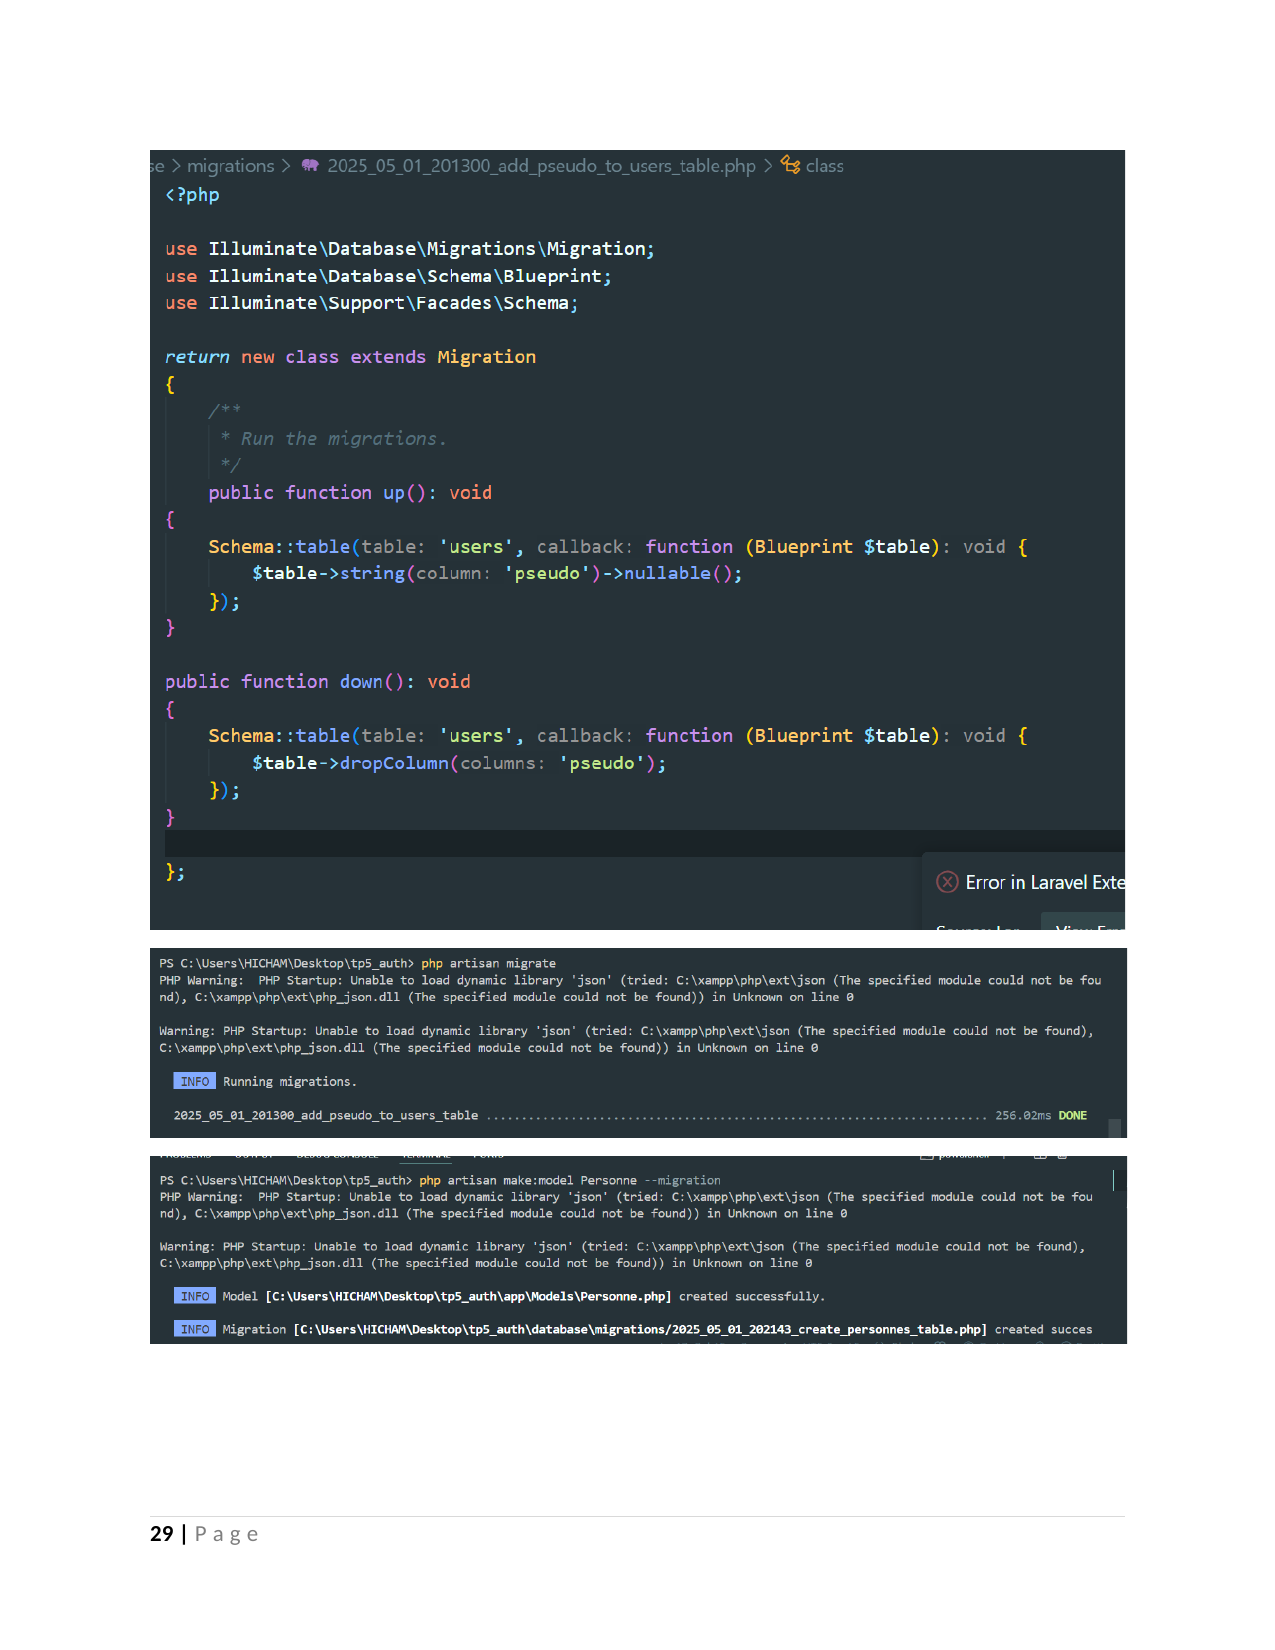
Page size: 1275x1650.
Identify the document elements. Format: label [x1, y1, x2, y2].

picture [150, 1156, 1128, 1344]
picture [150, 150, 1125, 930]
picture [150, 948, 1128, 1138]
